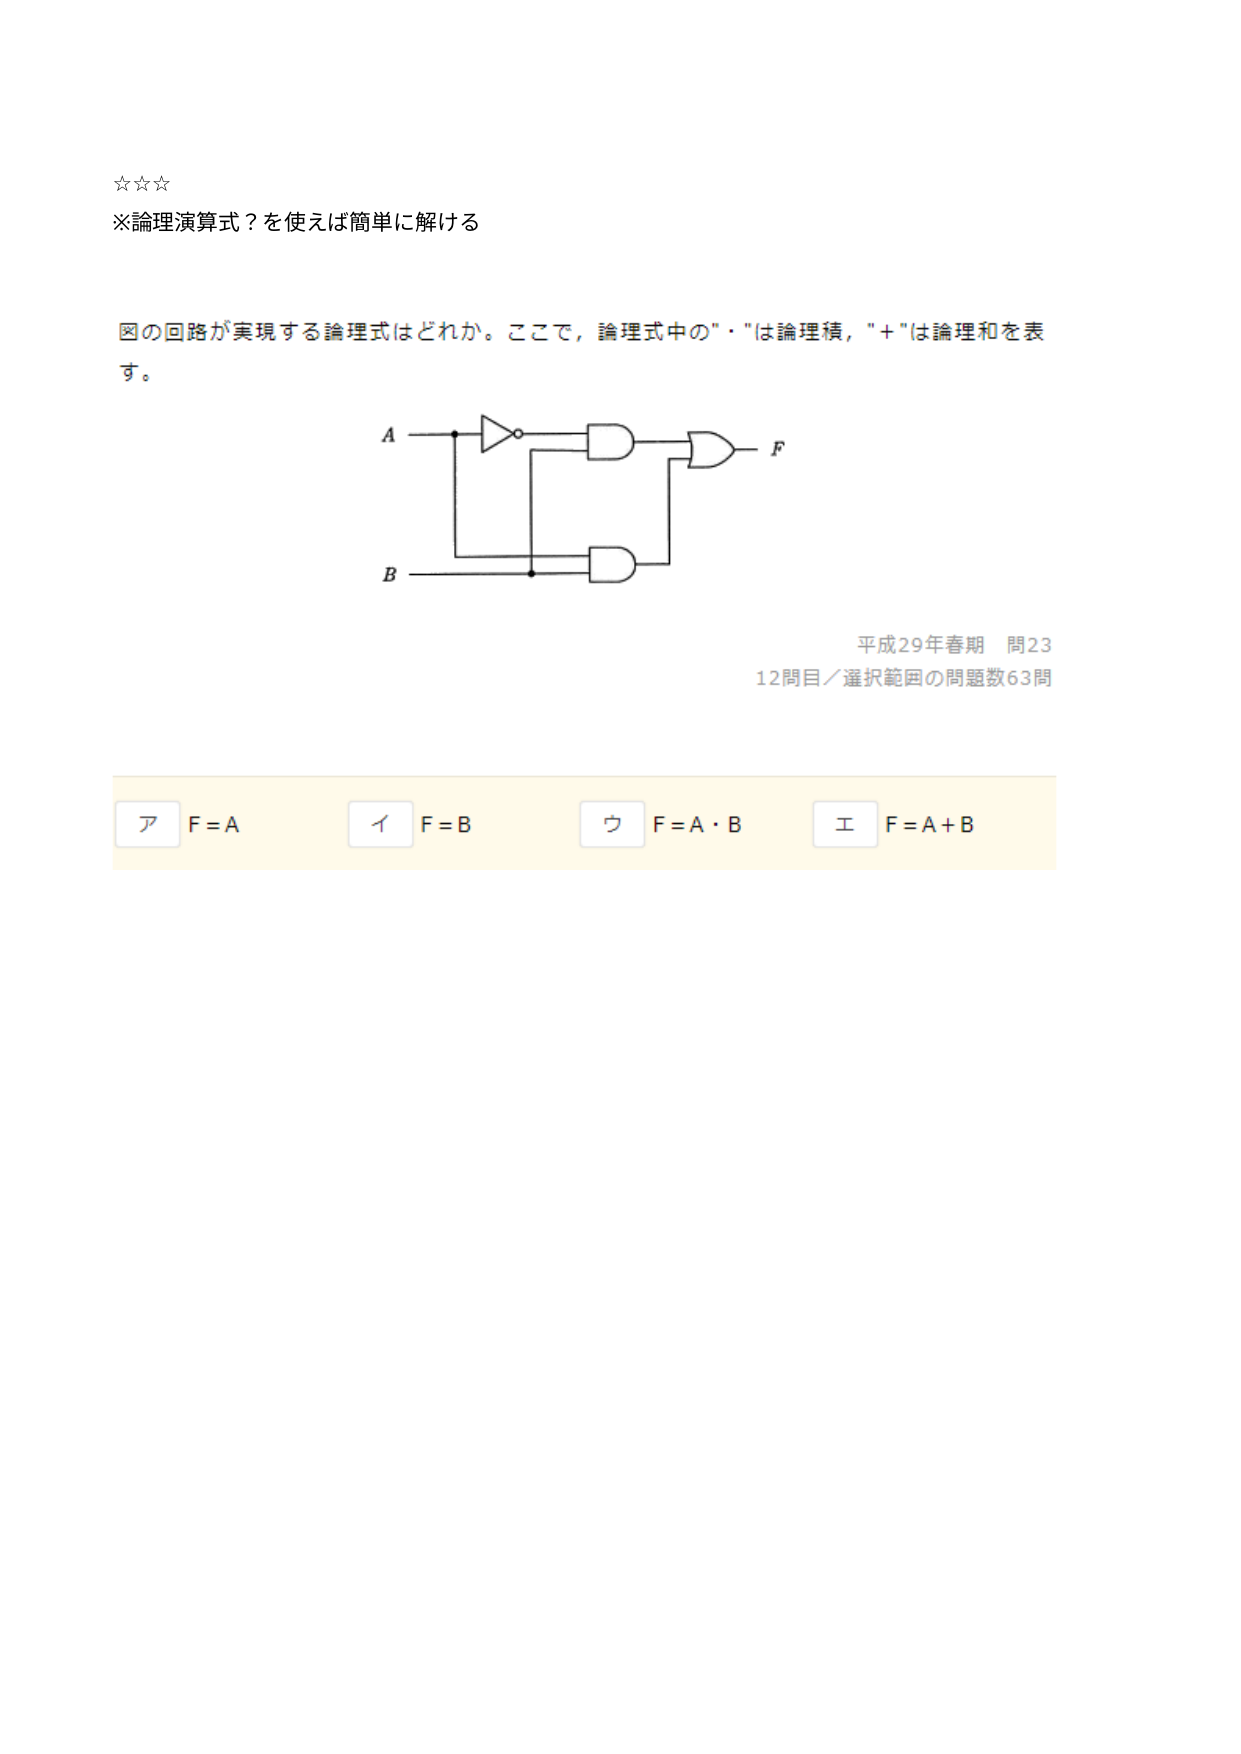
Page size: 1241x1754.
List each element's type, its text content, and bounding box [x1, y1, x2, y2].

picture [112, 314, 1057, 870]
text ※論理演算式？を使えば簡単に解ける [112, 202, 1128, 239]
text ☆☆☆ [112, 164, 1128, 202]
